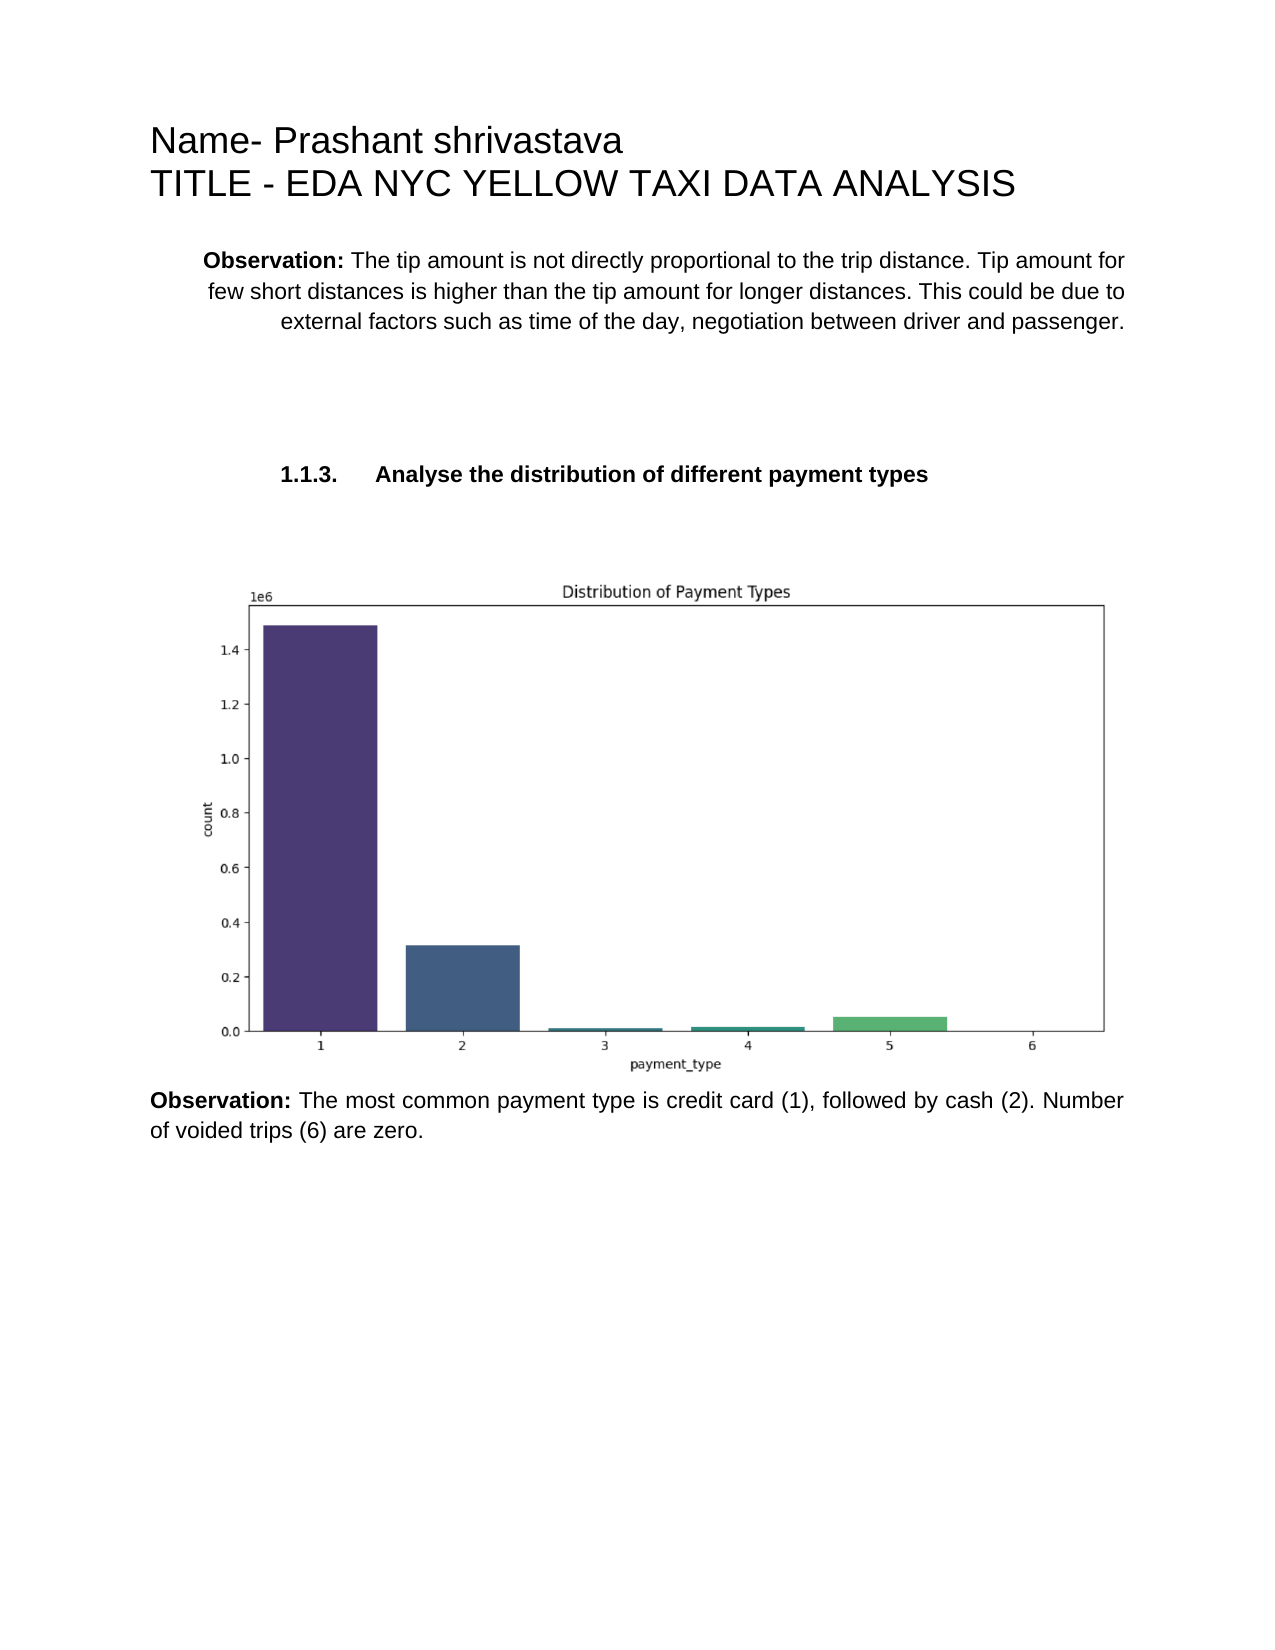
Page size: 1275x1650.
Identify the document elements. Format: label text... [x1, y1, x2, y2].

picture [188, 568, 1164, 1075]
text Observation: The tip amount is not directly proportional to the trip distance. Tip amount for few short distances is higher than the tip amount for longer distances. This could be due to external factors such as time of the day, negotiation between driver and passenger. [150, 247, 1125, 334]
list Analyse the distribution of different payment types [337, 461, 1125, 548]
